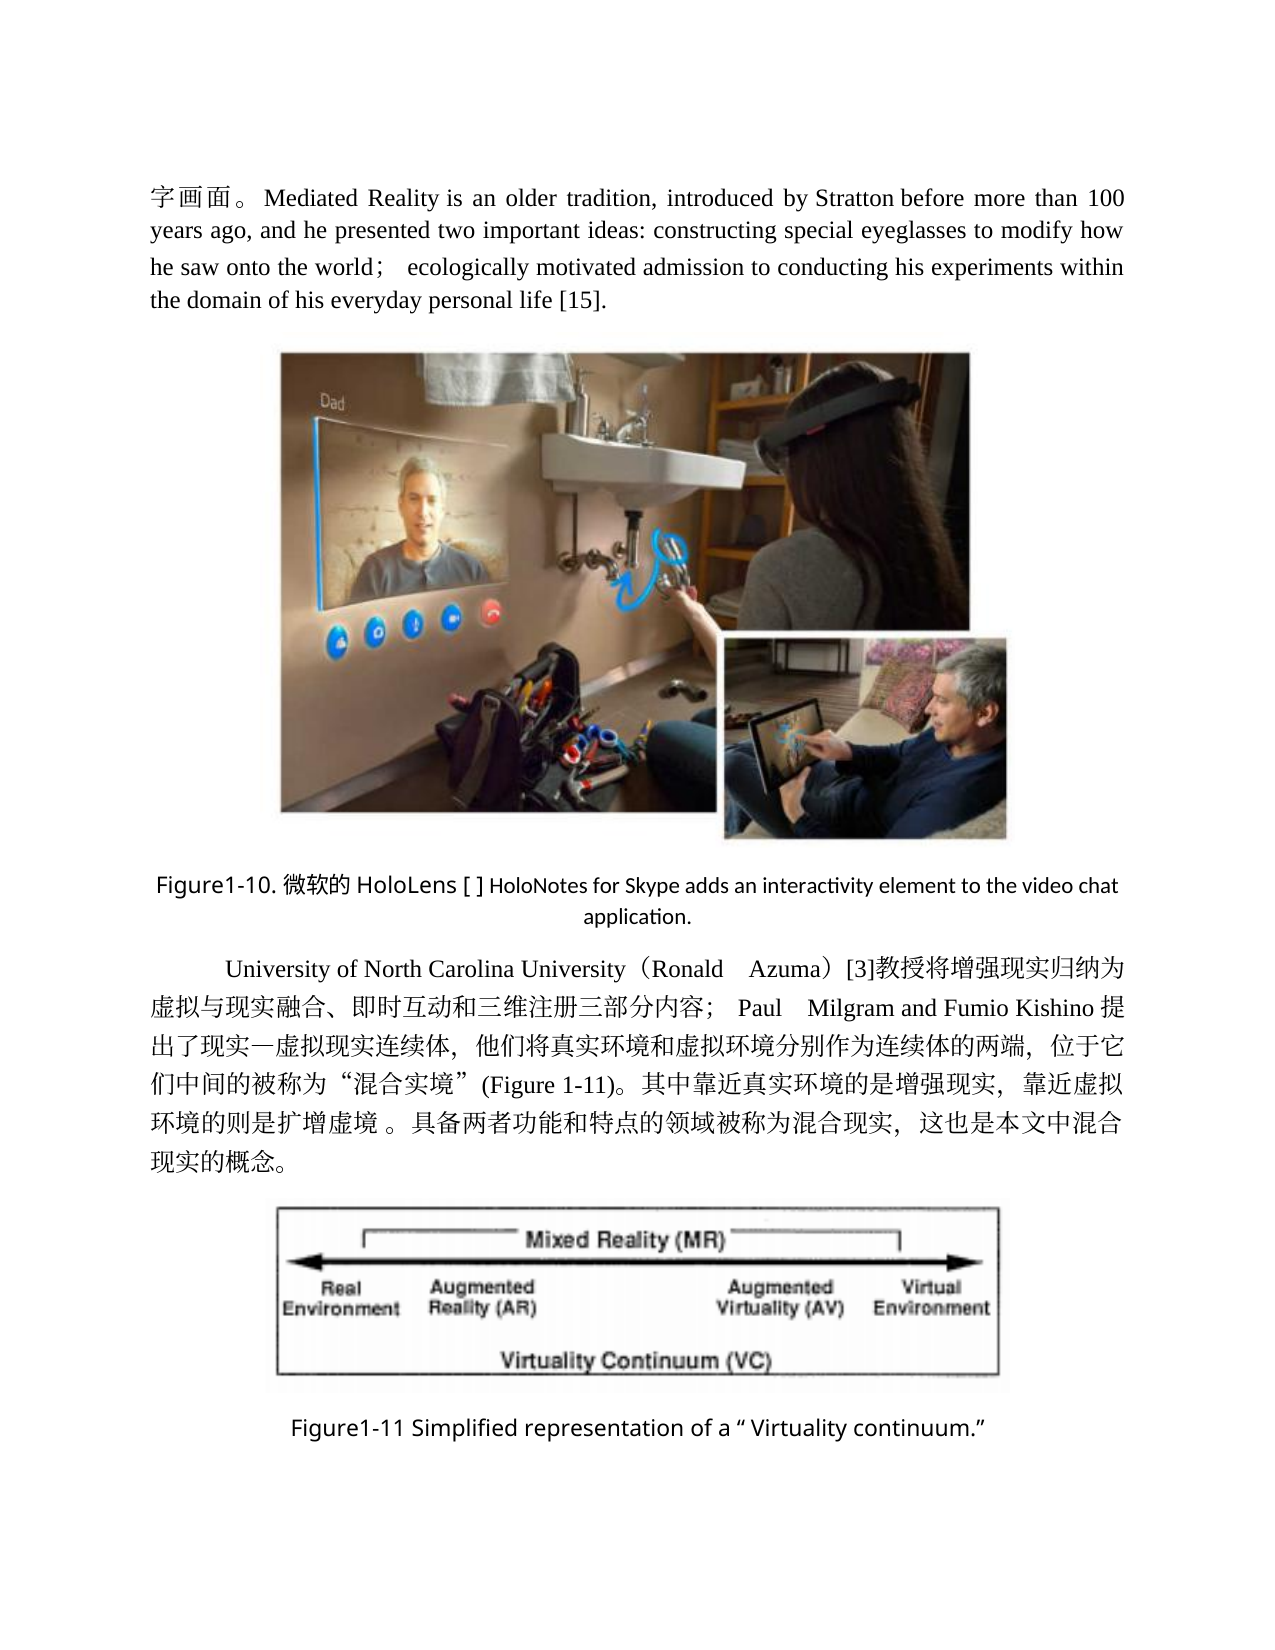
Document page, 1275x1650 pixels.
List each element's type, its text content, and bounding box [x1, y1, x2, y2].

text Figure1-11 Simplified representation of a “ Virtuality continuum.” [150, 1412, 1125, 1443]
text University of North Carolina University（Ronald Azuma）[3]教授将增强现实归纳为虚拟与现实融合、即时互动和三维注册三部分内容； Paul Milgram and Fumio Kishino提出了现实—虚拟现实连续体，他们将真实环境和虚拟环境分别作为连续体的两端，位于它们中间的被称为“混合实境”(Figure 1-11)。其中靠近真实环境的是增强现实，靠近虚拟环境的则是扩增虚境 。具备两者功能和特点的领域被称为混合现实，这也是本文中混合现实的概念。 [150, 949, 1125, 1179]
text Figure1-10. 微软的HoloLens [ ] HoloNotes for Skype adds an interactivity element to the video chat application. [150, 867, 1125, 930]
picture [265, 1198, 1010, 1393]
picture [260, 332, 1015, 848]
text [150, 177, 1125, 314]
